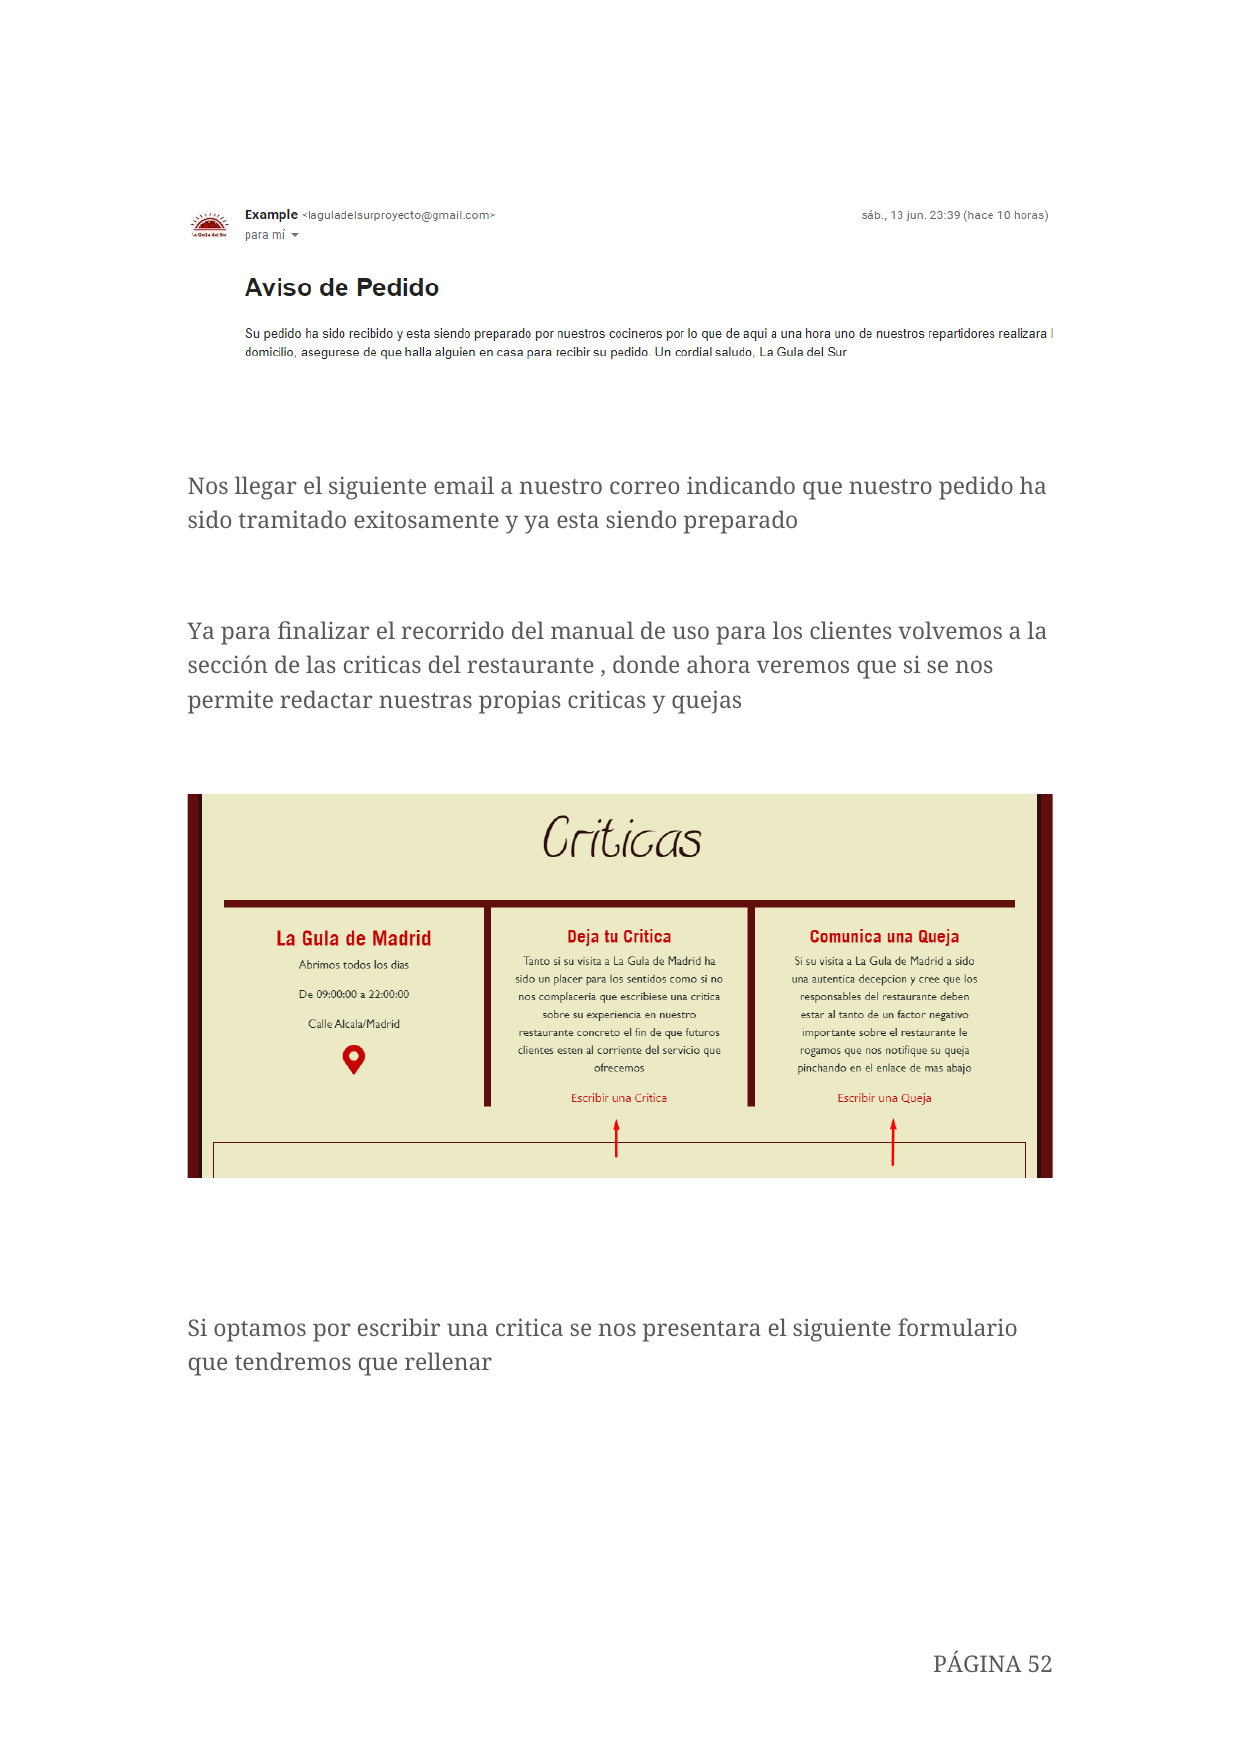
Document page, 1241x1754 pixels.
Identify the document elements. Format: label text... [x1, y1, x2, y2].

picture [187, 180, 1053, 391]
text Nos llegar el siguiente email a nuestro correo indicando que nuestro pedido ha sido tramitado exitosamente y ya esta siendo preparado [187, 470, 1053, 536]
text Ya para finalizar el recorrido del manual de uso para los clientes volvemos a la sección de las criticas del restaurante , donde ahora veremos que si se nos permite redactar nuestras propias criticas y quejas [187, 615, 1053, 715]
picture [187, 794, 1053, 1178]
text Si optamos por escribir una critica se nos presentara el siguiente formulario que tendremos que rellenar [187, 1312, 1053, 1377]
